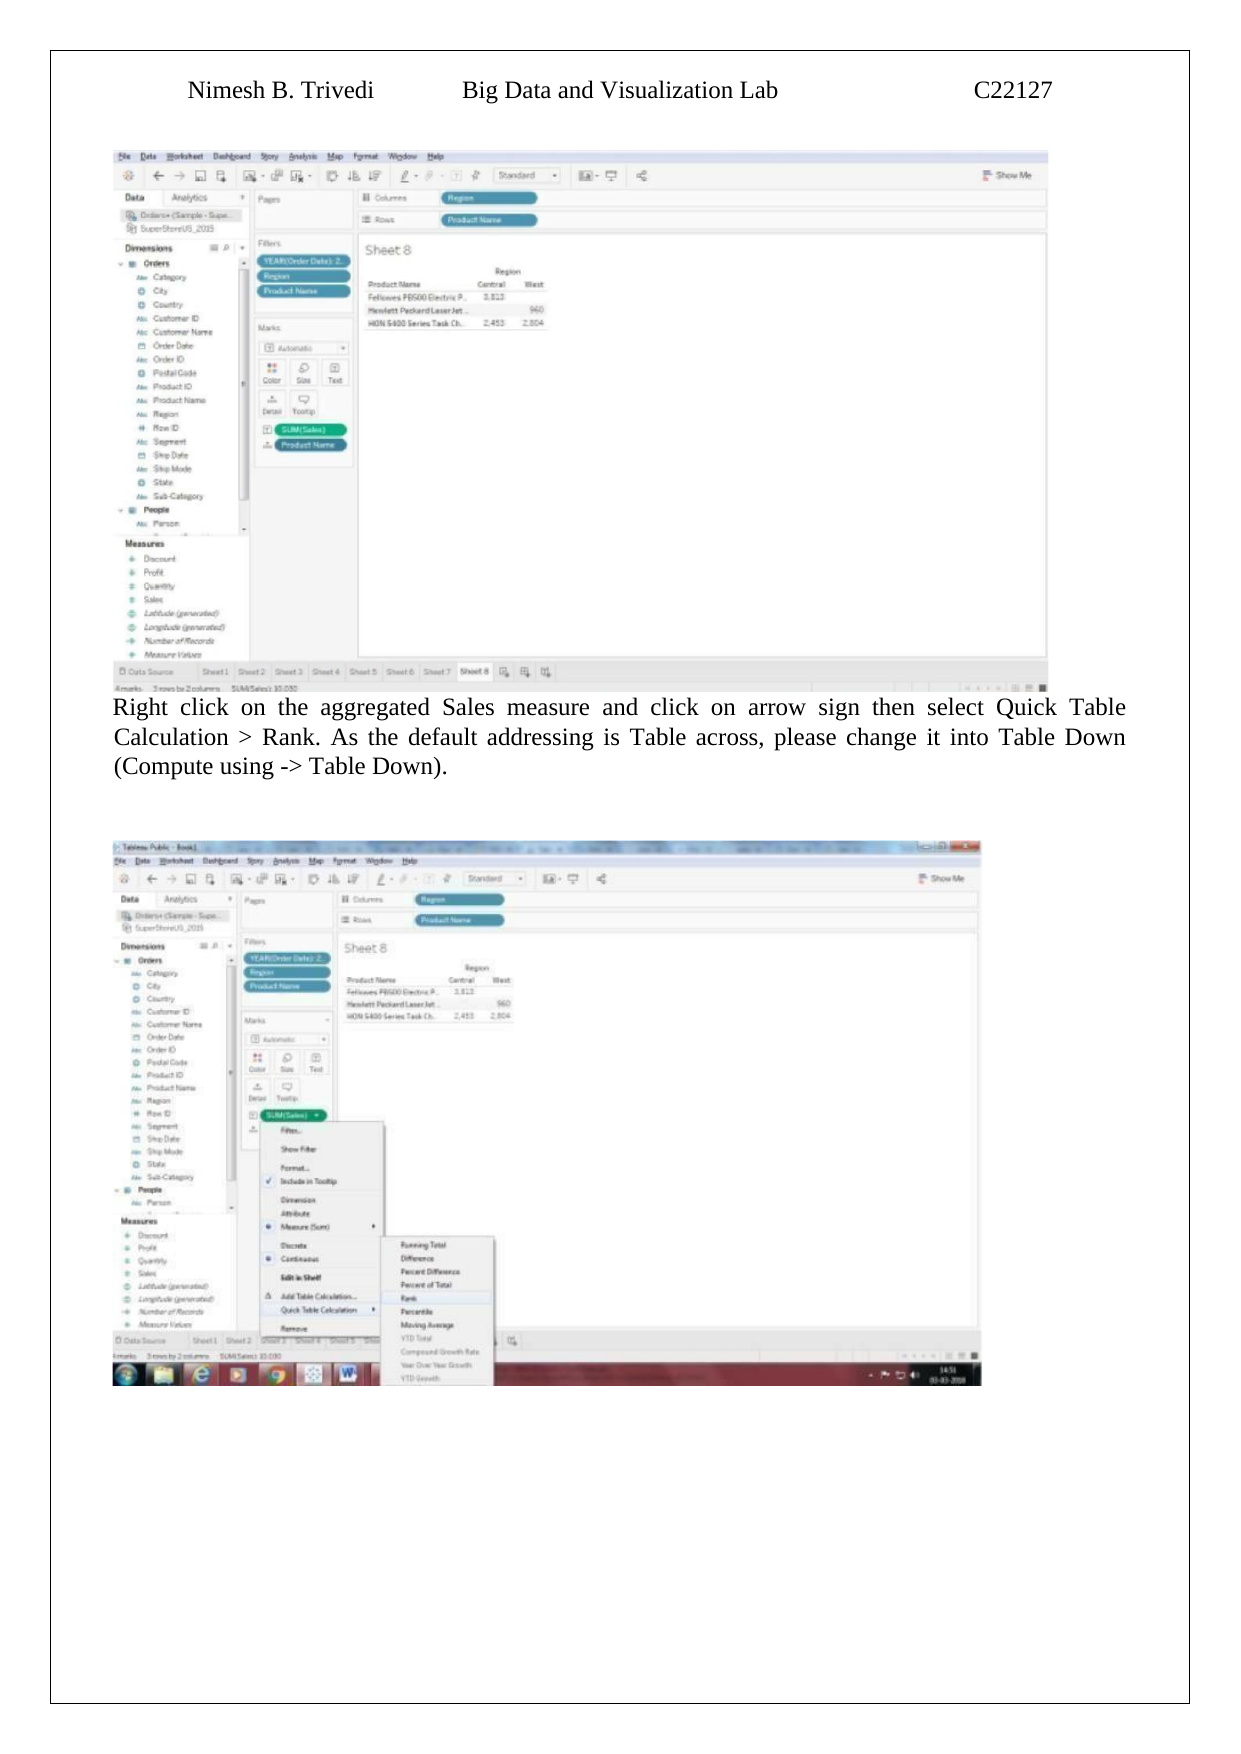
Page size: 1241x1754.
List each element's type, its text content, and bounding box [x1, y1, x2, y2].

picture [112, 150, 1049, 692]
text Right click on the aggregated Sales measure and click on arrow sign then select Quick Table Calculation > Rank. As the default addressing is Table across, please change it into Table Down (Compute using -> Table Down). [112, 692, 1128, 780]
picture [112, 840, 983, 1386]
